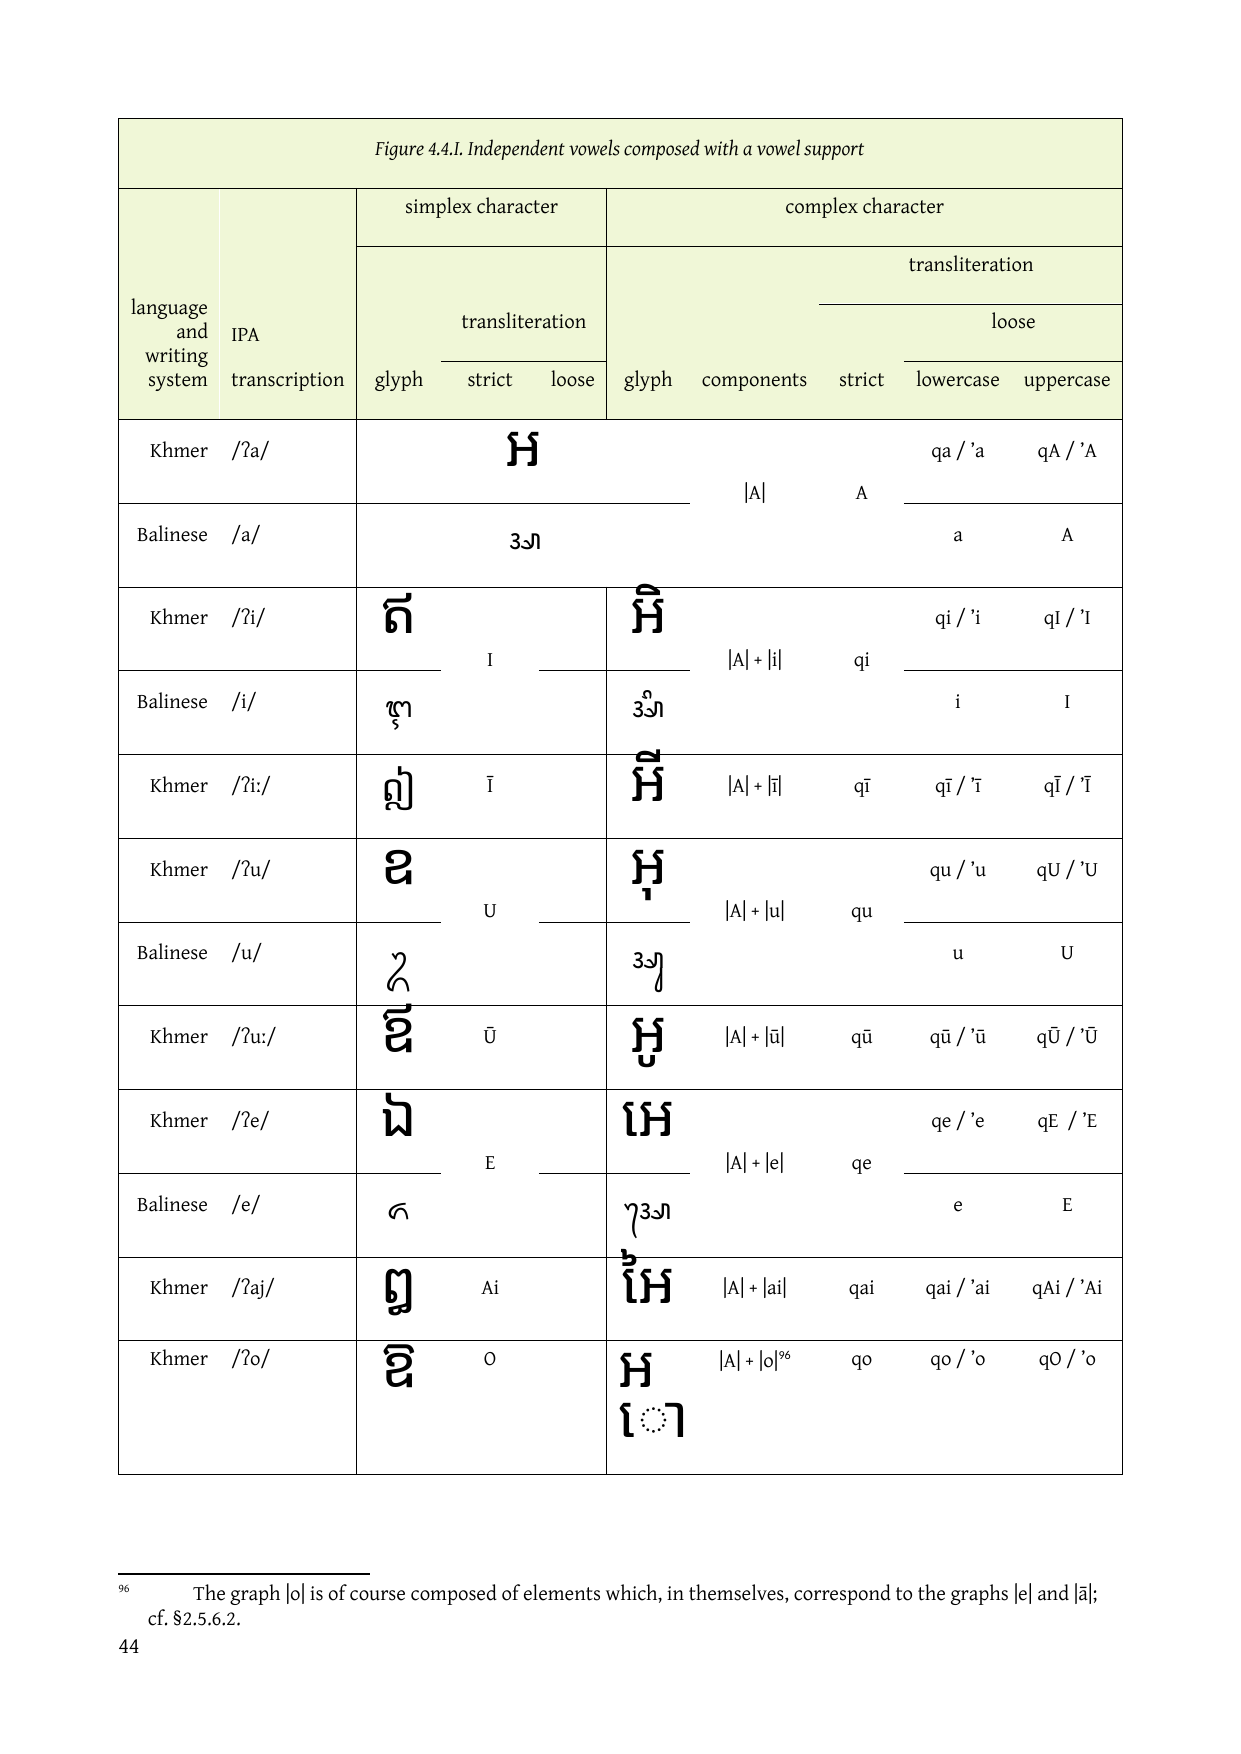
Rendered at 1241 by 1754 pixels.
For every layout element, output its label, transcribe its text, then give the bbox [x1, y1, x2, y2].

table_cell qai [819, 1258, 904, 1340]
table_cell Khmer [119, 588, 219, 670]
table_cell Ū [441, 1006, 539, 1089]
table_cell qu / ’u [904, 839, 1012, 922]
table_cell strict [441, 362, 539, 419]
table_cell /i/ [220, 671, 356, 754]
table_cell ᬉ [357, 923, 441, 1005]
table_cell A [1012, 504, 1122, 587]
table_cell qi [819, 588, 904, 754]
table_cell Balinese [119, 504, 219, 587]
table_cell Khmer [119, 1258, 219, 1340]
table_cell qU / ’U [1012, 839, 1122, 922]
table_cell [539, 755, 606, 838]
table_cell A [819, 420, 904, 587]
table_cell qŪ / ’Ū [1012, 1006, 1122, 1089]
table_cell |A| + |u| [690, 839, 819, 1005]
table_cell Balinese [119, 671, 219, 754]
table_cell qA / ’A [1012, 420, 1122, 503]
table_cell Khmer [119, 1341, 219, 1474]
table_cell i [904, 671, 1012, 754]
table_cell u [904, 923, 1012, 1005]
table_cell transliteration [441, 247, 606, 361]
table_cell |A| + |ū| [690, 1006, 819, 1089]
table_cell ᬅ [357, 504, 690, 587]
table_cell /ʔo/ [220, 1341, 356, 1474]
table_cell |A| + |ī| [690, 755, 819, 838]
table_cell U [1012, 923, 1122, 1005]
table_cell ᬅᬾ [607, 1174, 690, 1257]
table_cell /ʔe/ [220, 1090, 356, 1173]
table_cell qE / ’E [1012, 1090, 1122, 1173]
table_cell qI / ’I [1012, 588, 1122, 670]
table_cell /ʔuː/ [220, 1006, 356, 1089]
table_cell ឦ [357, 755, 441, 838]
table_cell ᬏ [357, 1174, 441, 1257]
table_cell [539, 1090, 606, 1173]
table_cell អេ [607, 1090, 690, 1173]
table_cell O [441, 1341, 539, 1474]
table_cell [539, 1341, 606, 1474]
table_cell ឯ [357, 1090, 441, 1173]
table_cell |A| [690, 420, 819, 587]
table_cell |A| + |e| [690, 1090, 819, 1257]
table_cell /ʔi/ [220, 588, 356, 670]
table_cell ឱ [357, 1341, 441, 1474]
table_cell loose [904, 305, 1122, 361]
table_cell qū / ’ū [904, 1006, 1012, 1089]
table_cell qai / ’ai [904, 1258, 1012, 1340]
table_cell [539, 588, 606, 670]
table_cell /ʔiː/ [220, 755, 356, 838]
table_cell qe / ’e [904, 1090, 1012, 1173]
table_cell អូ [607, 1006, 690, 1089]
table_cell Khmer [119, 1090, 219, 1173]
table_cell [539, 1006, 606, 1089]
table_cell a [904, 504, 1012, 587]
table_cell Balinese [119, 1174, 219, 1257]
table_cell I [441, 588, 539, 754]
table_cell ឰ [357, 1258, 441, 1340]
table_cell I [1012, 671, 1122, 754]
table_cell ᬇ [357, 671, 441, 754]
table_cell components [690, 247, 819, 419]
table_cell [539, 671, 606, 754]
table_cell អិ [607, 588, 690, 670]
table_cell Khmer [119, 420, 219, 503]
table_cell simplex character [357, 189, 606, 246]
table_cell qĪ / ’Ī [1012, 755, 1122, 838]
table_cell Balinese [119, 923, 219, 1005]
table_cell ឪ [357, 1006, 441, 1089]
table_cell complex character [607, 189, 1122, 246]
table_cell E [1012, 1174, 1122, 1257]
table_cell IPA transcription [220, 189, 356, 419]
table_cell |A| + |o| [690, 1341, 819, 1474]
table_cell e [904, 1174, 1012, 1257]
table_cell loose [539, 362, 606, 419]
table_cell អី [607, 755, 690, 838]
table_cell អៃ [607, 1258, 690, 1340]
table_cell /ʔa/ [220, 420, 356, 503]
table_cell អោ [607, 1341, 690, 1474]
table_cell /a/ [220, 504, 356, 587]
table_cell Ī [441, 755, 539, 838]
table_cell [539, 1174, 606, 1257]
table_cell glyph [607, 247, 690, 419]
table_cell qu [819, 839, 904, 1005]
table_cell [539, 1258, 606, 1340]
table_cell qO / ’o [1012, 1341, 1122, 1474]
table_cell Khmer [119, 1006, 219, 1089]
table_cell E [441, 1090, 539, 1257]
table_cell អុ [607, 839, 690, 922]
table_cell |A| + |i| [690, 588, 819, 754]
table_cell qū [819, 1006, 904, 1089]
table_cell qī / ’ī [904, 755, 1012, 838]
table_cell qo [819, 1341, 904, 1474]
table_cell [539, 923, 606, 1005]
table_cell Ai [441, 1258, 539, 1340]
table_cell ᬅᬸ [607, 923, 690, 1005]
table_cell /e/ [220, 1174, 356, 1257]
table_cell /u/ [220, 923, 356, 1005]
table_cell Khmer [119, 755, 219, 838]
table_cell qa / ’a [904, 420, 1012, 503]
table_cell qī [819, 755, 904, 838]
table_cell ᬅᬶ [607, 671, 690, 754]
table_cell អ [357, 420, 690, 503]
table_cell transliteration [819, 247, 1122, 303]
table_cell U [441, 839, 539, 1005]
table_cell ឥ [357, 588, 441, 670]
table_cell ឧ [357, 839, 441, 922]
table_cell glyph [357, 247, 441, 419]
table_cell /ʔu/ [220, 839, 356, 922]
table_cell Khmer [119, 839, 219, 922]
table_cell language and writing system [119, 189, 219, 419]
table_cell qi / ’i [904, 588, 1012, 670]
table_cell [539, 839, 606, 922]
table_cell qo / ’o [904, 1341, 1012, 1474]
table_cell /ʔaj/ [220, 1258, 356, 1340]
table_cell uppercase [1012, 362, 1122, 419]
table_cell strict [819, 305, 904, 419]
table_cell lowercase [904, 362, 1012, 419]
table_cell qe [819, 1090, 904, 1257]
table_cell qAi / ’Ai [1012, 1258, 1122, 1340]
table_cell |A| + |ai| [690, 1258, 819, 1340]
